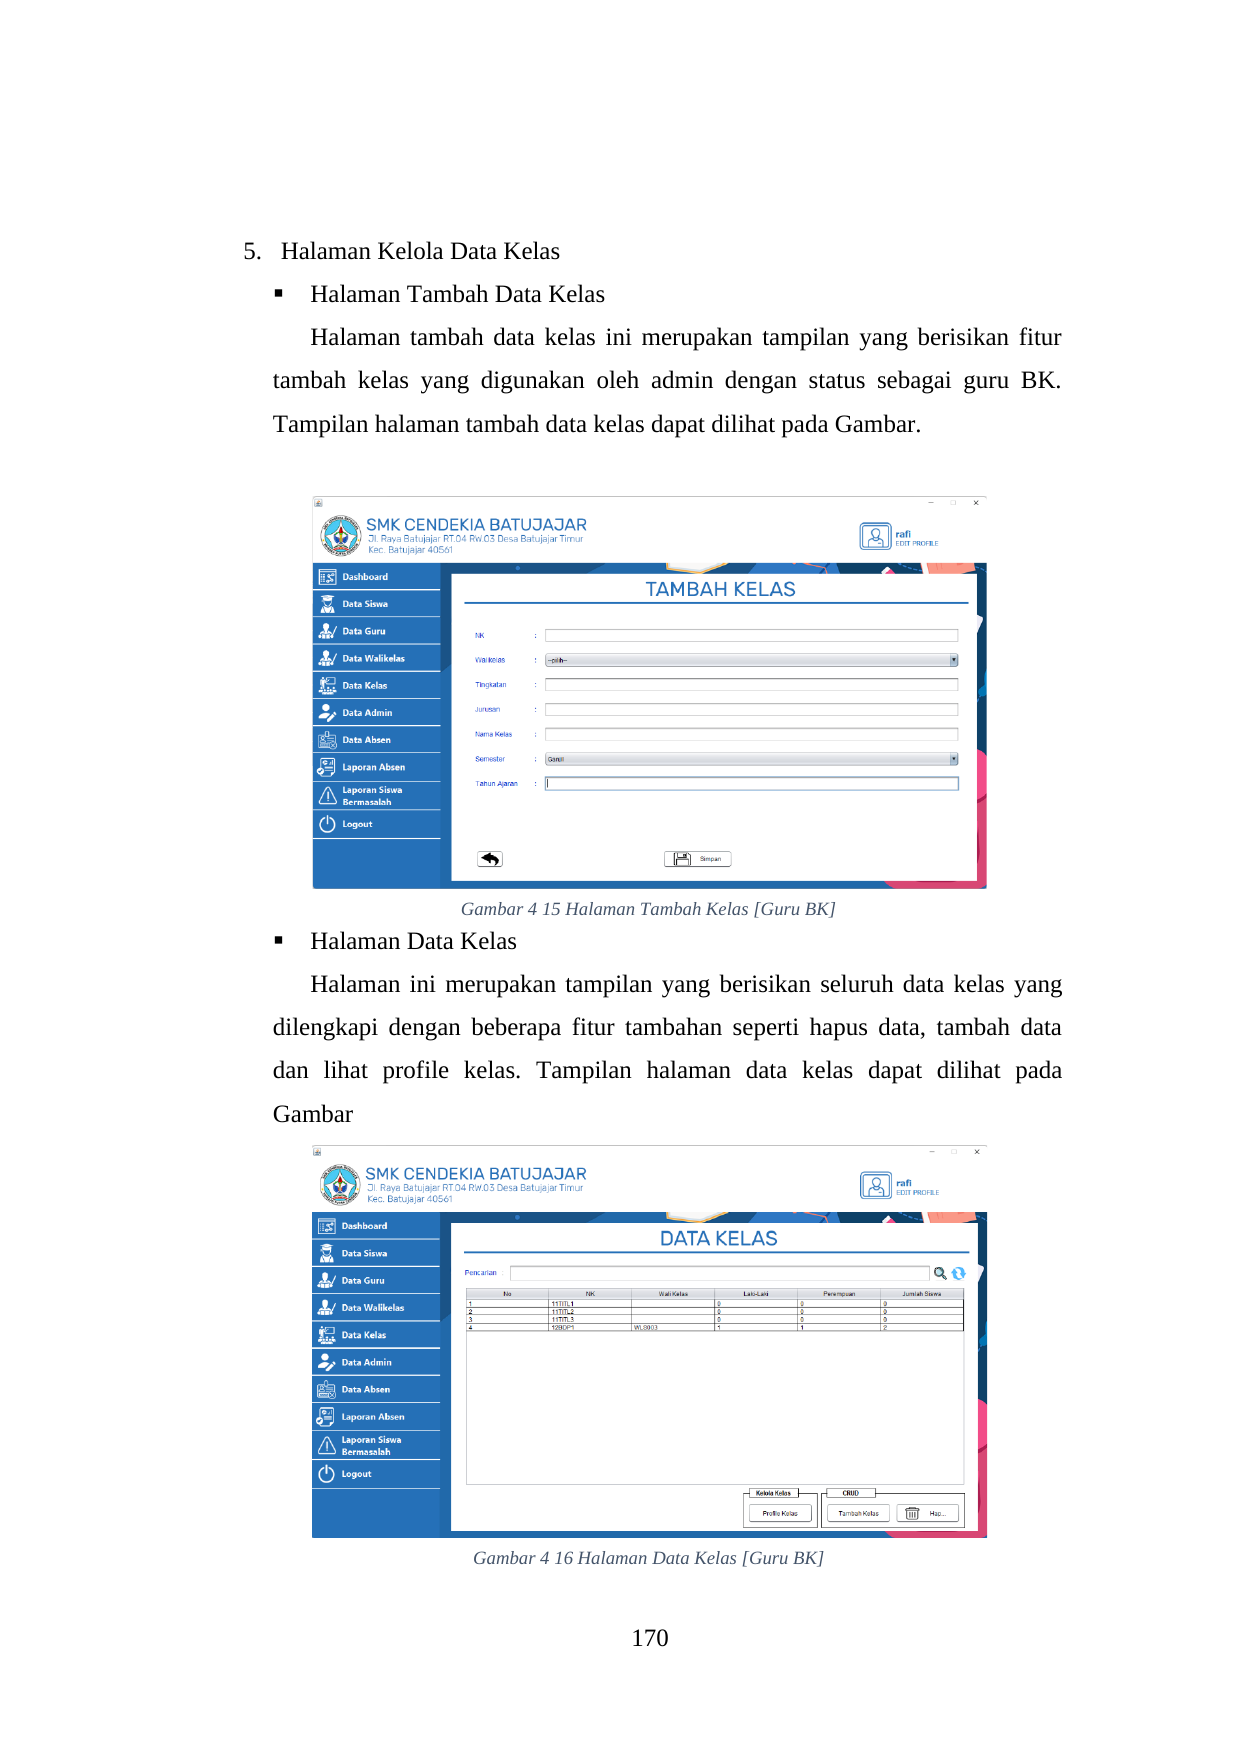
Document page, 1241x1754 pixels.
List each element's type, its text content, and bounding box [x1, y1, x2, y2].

text Halaman tambah data kelas ini merupakan tampilan yang berisikan fitur tambah kelas yang digunakan oleh admin dengan status sebagai guru BK. Tampilan halaman tambah data kelas dapat dilihat pada Gambar. [273, 322, 1063, 437]
list Halaman Kelola Data Kelas [243, 236, 1063, 265]
picture [312, 496, 987, 889]
list Halaman Data Kelas [273, 926, 1063, 955]
picture [312, 1145, 988, 1538]
list Halaman ini merupakan tampilan yang berisikan seluruh data kelas yang dilengkapi dengan beberapa fitur tambahan seperti hapus data, tambah data dan lihat profile kelas. Tampilan halaman data kelas dapat dilihat pada Gambar [273, 969, 1063, 1127]
list Halaman Tambah Data Kelas [273, 279, 1063, 308]
